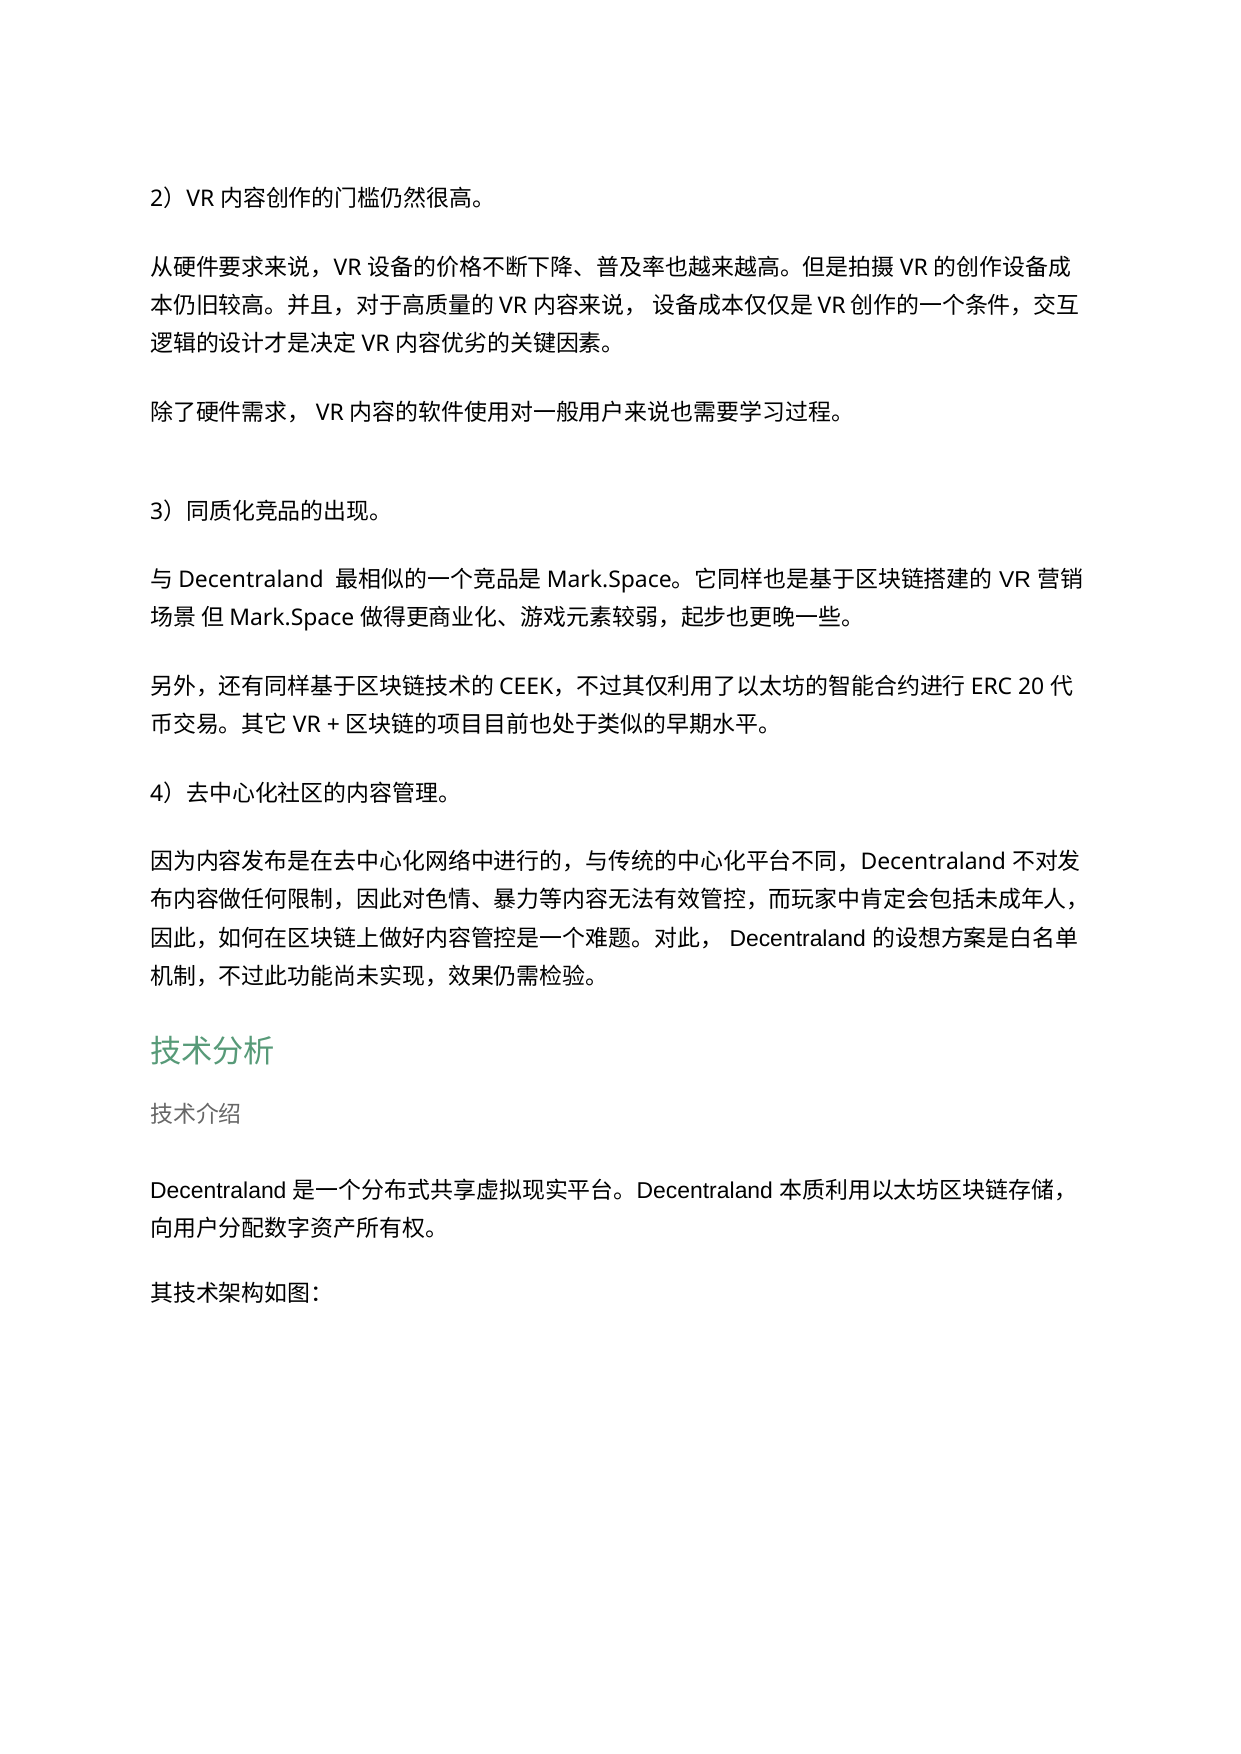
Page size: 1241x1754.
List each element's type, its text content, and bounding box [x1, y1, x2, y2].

text 3）同质化竞品的出现。 [150, 492, 1090, 526]
text Decentraland 是一个分布式共享虚拟现实平台。Decentraland 本质利用以太坊区块链存储，向用户分配数字资产所有权。 [150, 1172, 1090, 1243]
text 4）去中心化社区的内容管理。 [150, 774, 1090, 808]
text 2）VR 内容创作的门槛仍然很高。 [150, 180, 1090, 213]
text 从硬件要求来说，VR 设备的价格不断下降、普及率也越来越高。但是拍摄 VR 的创作设备成本仍旧较高。并且，对于高质量的 VR 内容来说， 设备成本仅仅是VR创作的一个条件，交互逻辑的设计才是决定 VR 内容优劣的关键因素。 [150, 249, 1090, 358]
text 与 Decentraland 最相似的一个竞品是 Mark.Space。它同样也是基于区块链搭建的 VR 营销场景 但 Mark.Space 做得更商业化、游戏元素较弱，起步也更晚一些。 [150, 561, 1090, 633]
text 因为内容发布是在去中心化网络中进行的，与传统的中心化平台不同，Decentraland 不对发布内容做任何限制，因此对色情、暴力等内容无法有效管控，而玩家中肯定会包括未成年人，因此，如何在区块链上做好内容管控是一个难题。对此， Decentraland 的设想方案是白名单机制，不过此功能尚未实现，效果仍需检验。 [150, 843, 1090, 991]
subtitle 技术分析 [150, 1026, 1090, 1071]
text 除了硬件需求， VR 内容的软件使用对一般用户来说也需要学习过程。 [150, 394, 1090, 427]
text 另外，还有同样基于区块链技术的 CEEK，不过其仅利用了以太坊的智能合约进行 ERC 20 代币交易。其它 VR + 区块链的项目目前也处于类似的早期水平。 [150, 668, 1090, 739]
text 其技术架构如图： [150, 1274, 1090, 1308]
subtitle 技术介绍 [150, 1096, 1090, 1159]
